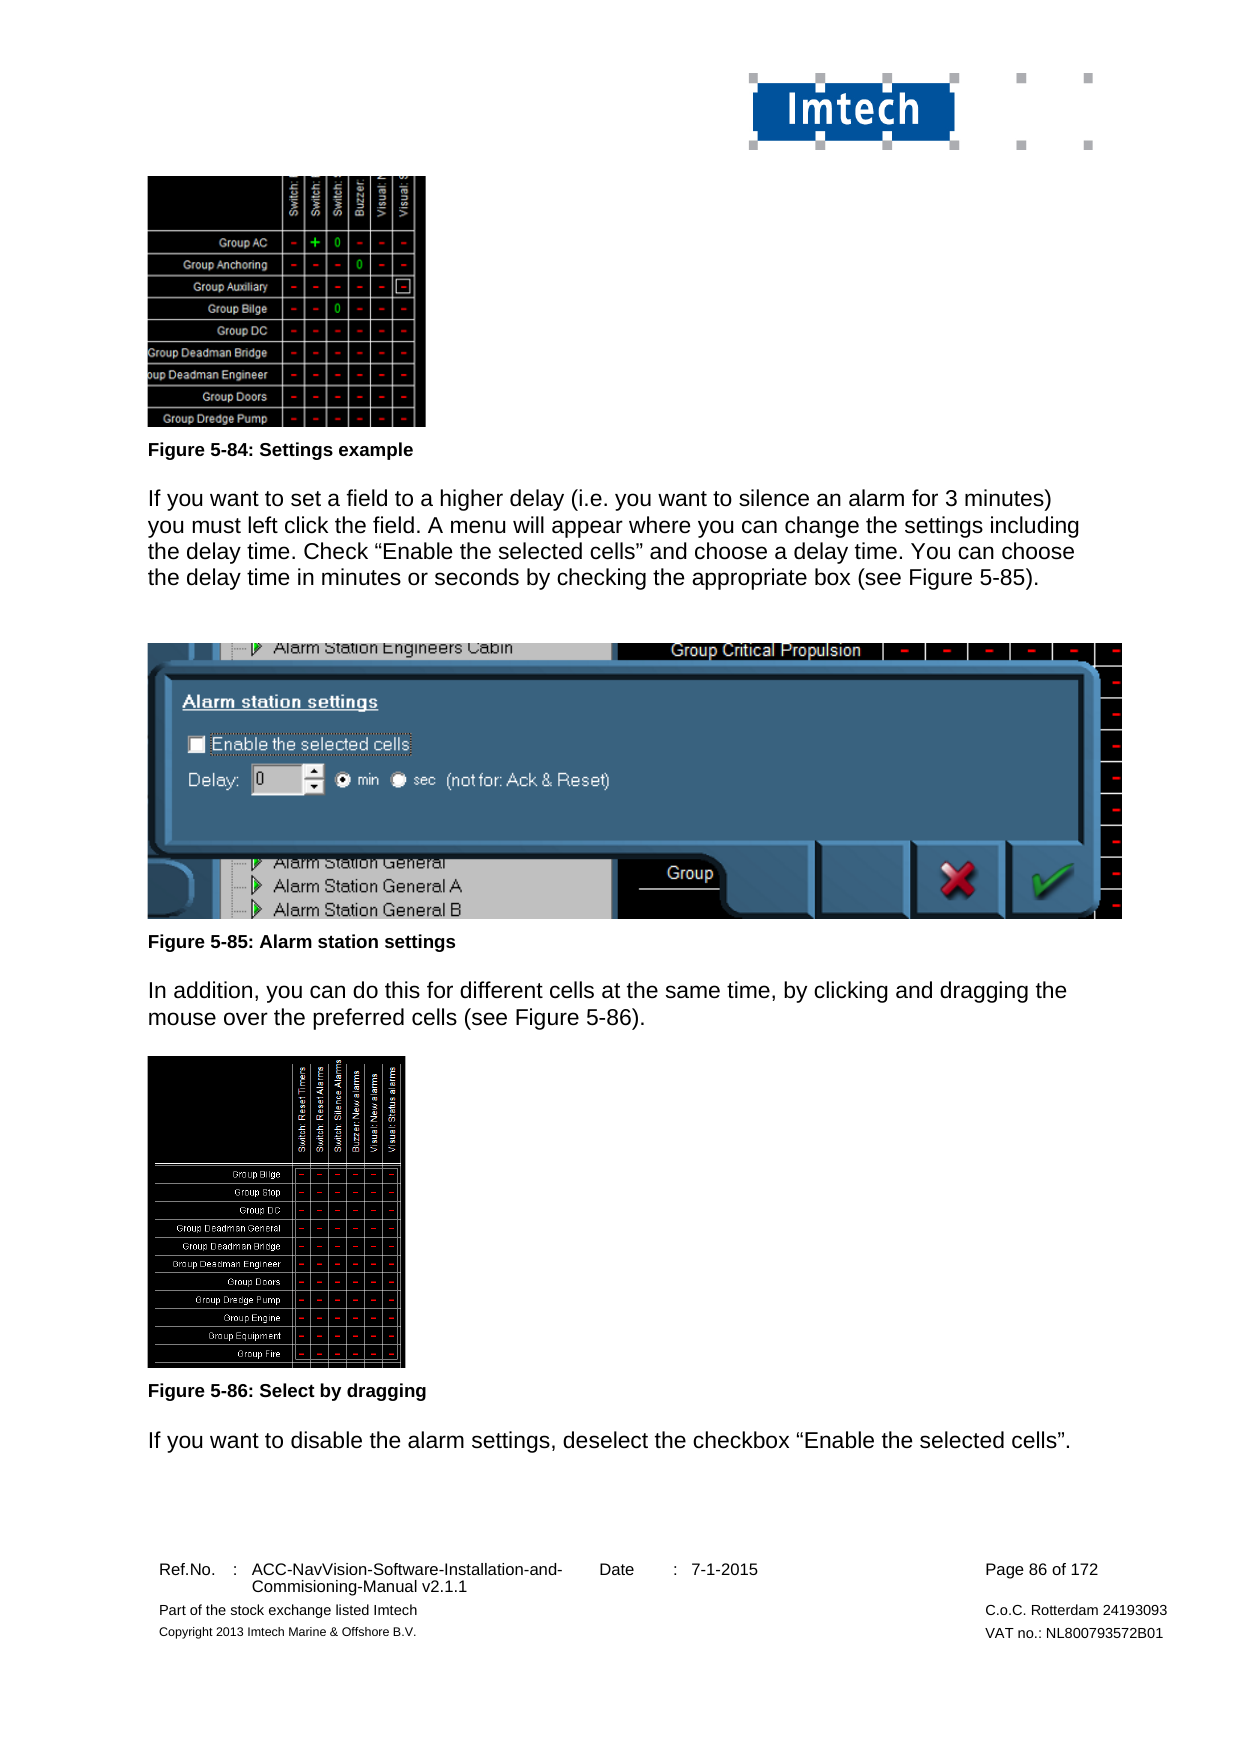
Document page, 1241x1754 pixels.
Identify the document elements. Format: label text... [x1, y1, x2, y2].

picture [147, 176, 426, 427]
text If you want to disable the alarm settings, deselect the checkbox “Enable the selected cells”. [148, 1427, 1093, 1453]
picture [748, 73, 1093, 150]
picture [147, 1056, 406, 1368]
picture [147, 643, 1122, 919]
